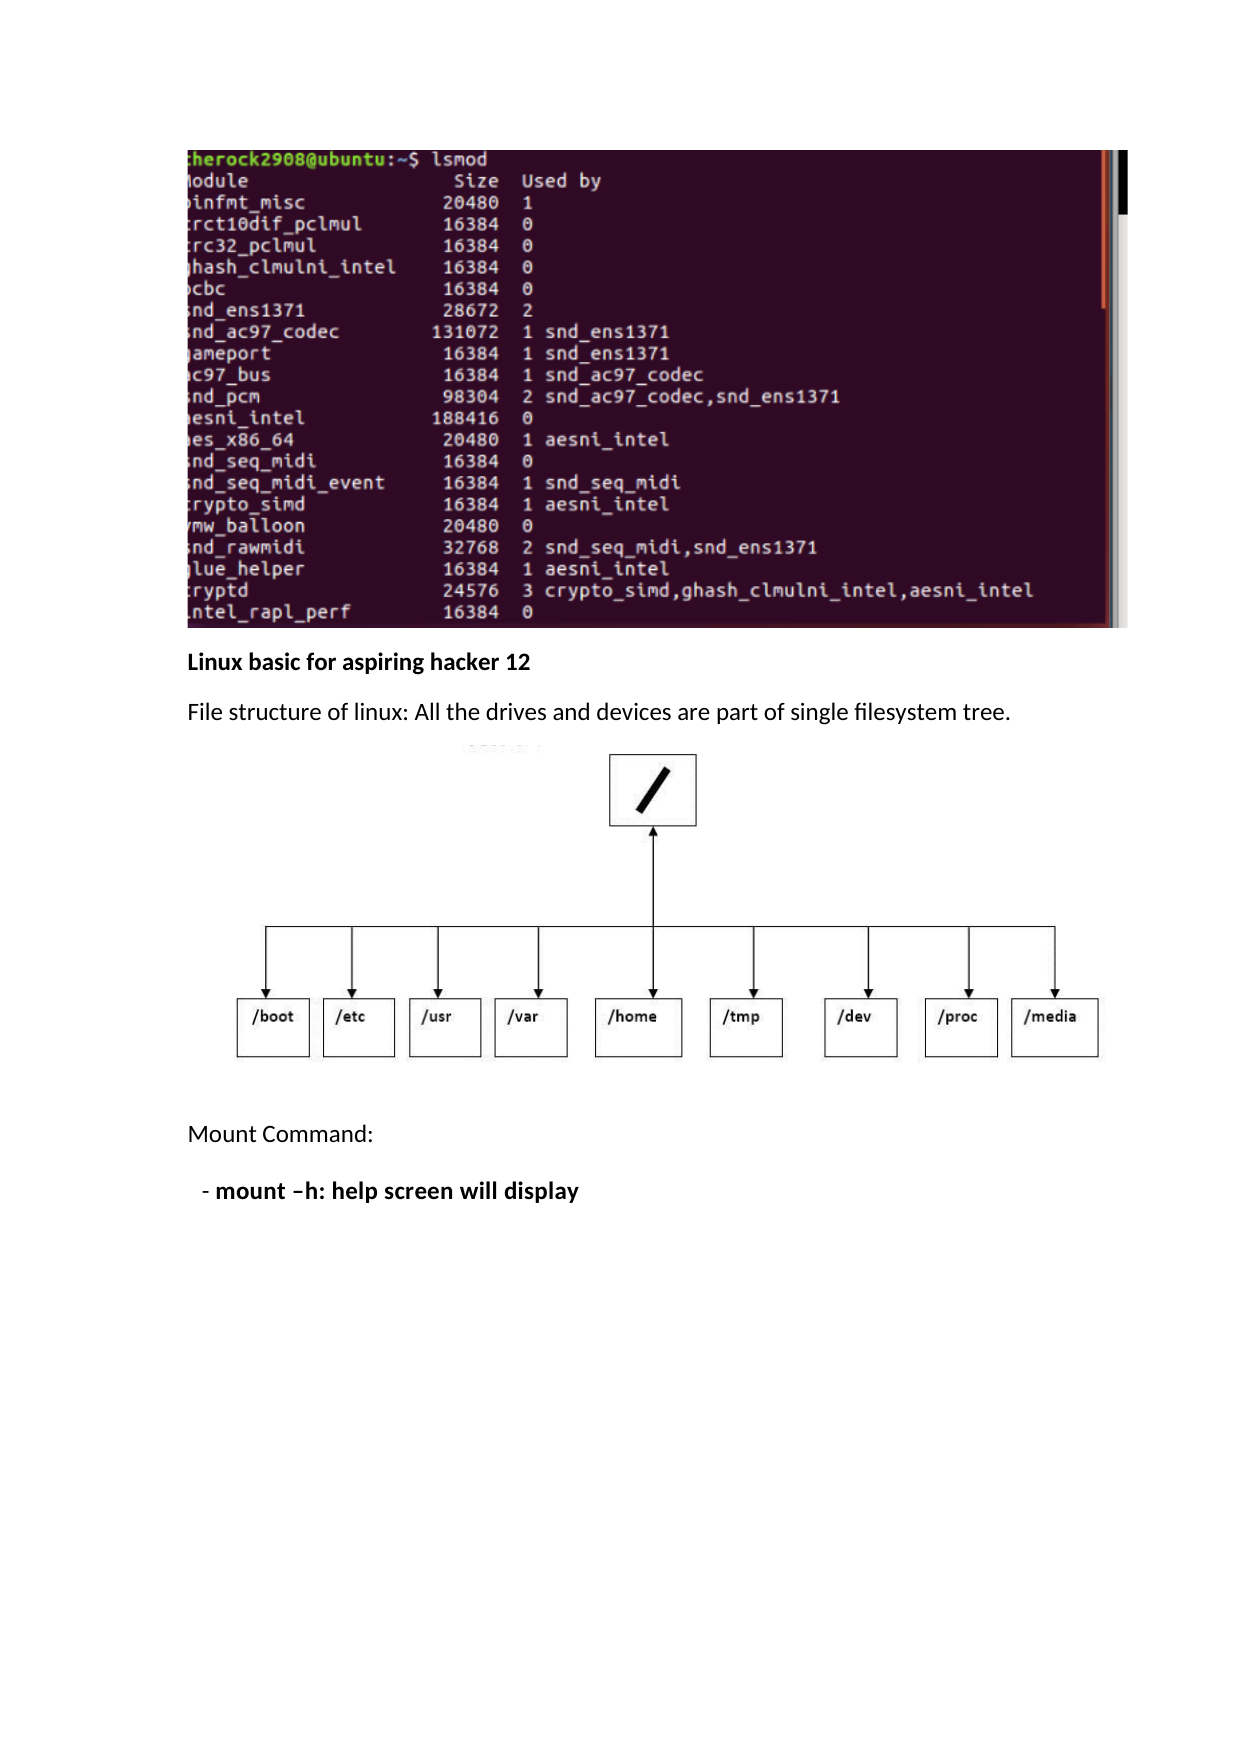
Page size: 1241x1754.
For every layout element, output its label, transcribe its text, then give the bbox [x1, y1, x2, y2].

text Linux basic for aspiring hacker 12 [187, 646, 1090, 677]
text File structure of linux: All the drives and devices are part of single filesystem tree. [187, 696, 1090, 726]
text Mount Command: [187, 1118, 1090, 1149]
text - mount –h: help screen will display [202, 1168, 1090, 1205]
picture [187, 150, 1128, 628]
picture [187, 745, 1128, 1100]
